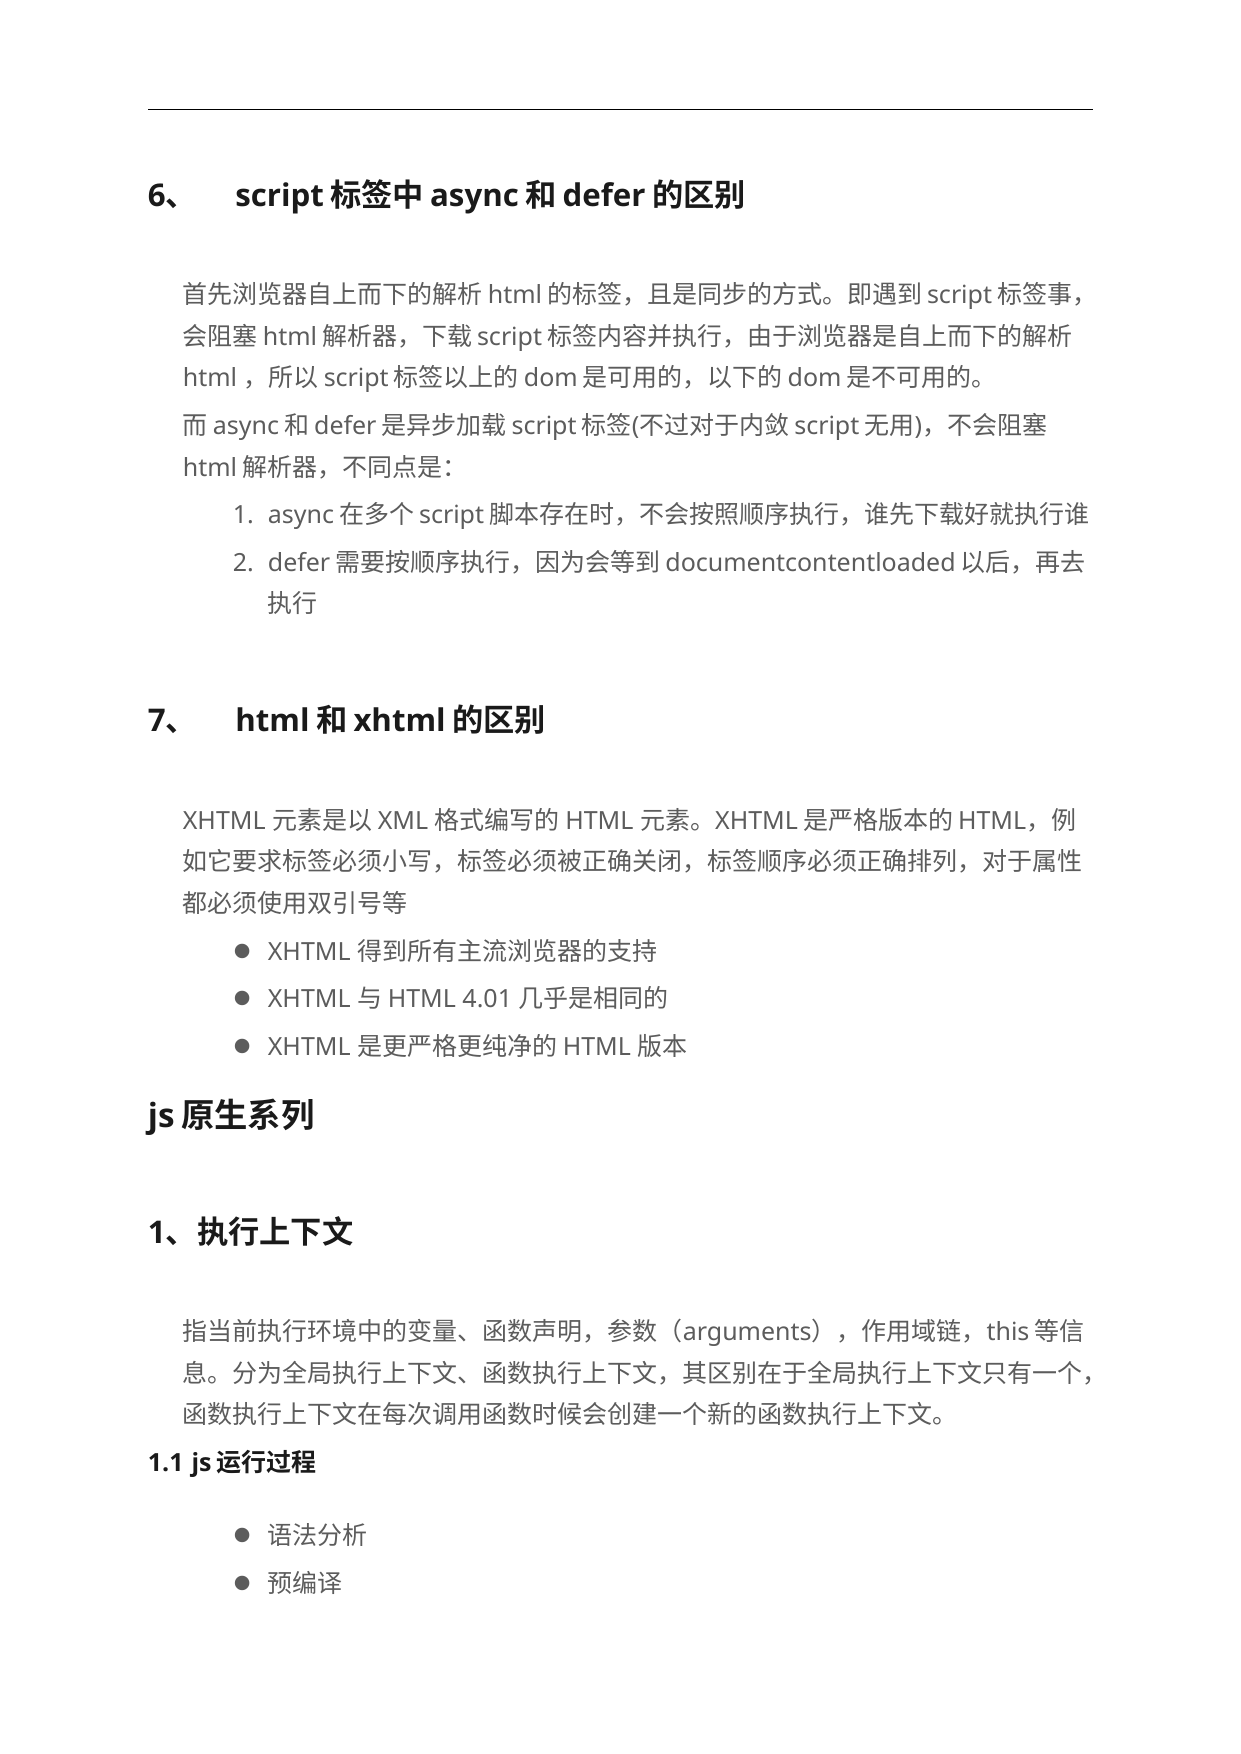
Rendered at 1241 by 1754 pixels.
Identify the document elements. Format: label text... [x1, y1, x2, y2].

list XHTML 与 HTML 4.01 几乎是相同的 [233, 976, 1093, 1017]
list async在多个script脚本存在时，不会按照顺序执行，谁先下载好就执行谁 [233, 492, 1093, 534]
subtitle 1.1 js运行过程 [148, 1440, 1093, 1481]
subtitle 1、执行上下文 [148, 1188, 1093, 1271]
list defer需要按顺序执行，因为会等到documentcontentloaded以后，再去执行 [233, 540, 1093, 623]
list 首先浏览器自上而下的解析html的标签，且是同步的方式。即遇到script标签事，会阻塞html解析器，下载script标签内容并执行，由于浏览器是自上而下的解析html ，所以script标签以上的dom是可用的，以下的dom是不可用的。 [183, 311, 1093, 397]
subtitle html和xhtml的区别 [148, 677, 1093, 760]
text 指当前执行环境中的变量、函数声明，参数（arguments），作用域链，this等信息。分为全局执行上下文、函数执行上下文，其区别在于全局执行上下文只有一个，函数执行上下文在每次调用函数时候会创建一个新的函数执行上下文。 [183, 1309, 1093, 1353]
list XHTML 得到所有主流浏览器的支持 [233, 928, 1093, 970]
subtitle js原生系列 [148, 1071, 1093, 1154]
text 指当前执行环境中的变量、函数声明，参数（arguments），作用域链，this等信息。分为全局执行上下文、函数执行上下文，其区别在于全局执行上下文只有一个，函数执行上下文在每次调用函数时候会创建一个新的函数执行上下文。 [183, 1389, 1093, 1433]
list XHTML 是更严格更纯净的 HTML 版本 [233, 1024, 1093, 1065]
list 语法分析 [233, 1513, 1093, 1554]
subtitle script标签中async和defer的区别 [148, 151, 1093, 234]
list 预编译 [233, 1561, 1093, 1602]
list 而async和defer是异步加载script标签(不过对于内敛script无用)，不会阻塞html解析器，不同点是： [183, 403, 1093, 486]
text XHTML 元素是以 XML 格式编写的 HTML 元素。XHTML是严格版本的HTML，例如它要求标签必须小写，标签必须被正确关闭，标签顺序必须正确排列，对于属性都必须使用双引号等 [183, 798, 1093, 922]
